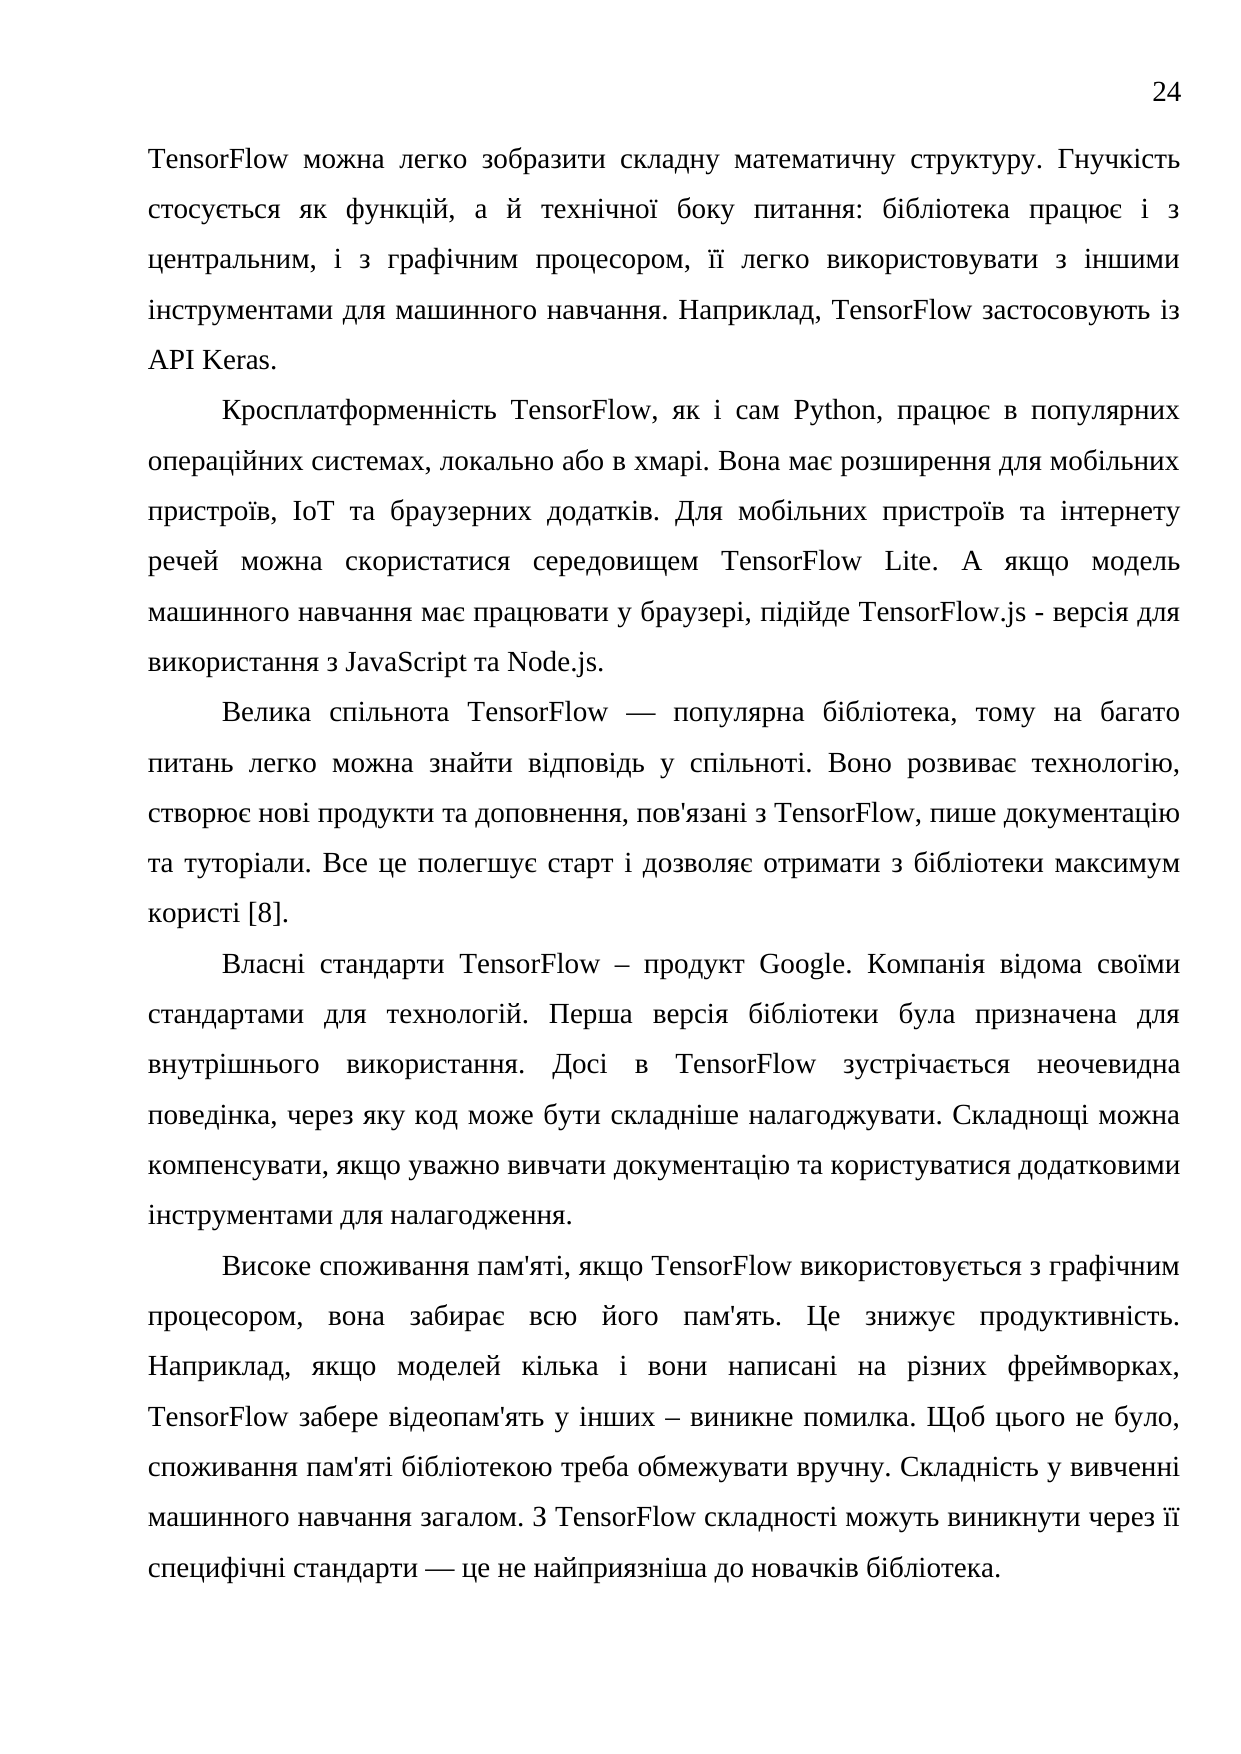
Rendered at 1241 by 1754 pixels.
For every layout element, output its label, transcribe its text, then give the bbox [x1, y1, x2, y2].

text Високе споживання пам'яті, якщо TensorFlow використовується з графічним процесором, вона забирає всю його пам'ять. Це знижує продуктивність. Наприклад, якщо моделей кілька і вони написані на різних фреймворках, TensorFlow забере відеопам'ять у інших – виникне помилка. Щоб цього не було, споживання пам'яті бібліотекою треба обмежувати вручну. Складність у вивченні машинного навчання загалом. З TensorFlow складності можуть виникнути через її специфічні стандарти — це не найприязніша до новачків бібліотека. [148, 1248, 1181, 1583]
text Велика спільнота TensorFlow — популярна бібліотека, тому на багато питань легко можна знайти відповідь у спільноті. Воно розвиває технологію, створює нові продукти та доповнення, пов'язані з TensorFlow, пише документацію та туторіали. Все це полегшує старт і дозволяє отримати з бібліотеки максимум користі [8]. [148, 694, 1181, 929]
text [148, 141, 1181, 376]
text Власні стандарти TensorFlow – продукт Google. Компанія відома своїми стандартами для технологій. Перша версія бібліотеки була призначена для внутрішнього використання. Досі в TensorFlow зустрічається неочевидна поведінка, через яку код може бути складніше налагоджувати. Складнощі можна компенсувати, якщо уважно вивчати документацію та користуватися додатковими інструментами для налагодження. [148, 946, 1181, 1231]
text Кросплатформенність TensorFlow, як і сам Python, працює в популярних операційних системах, локально або в хмарі. Вона має розширення для мобільних пристроїв, IoT та браузерних додатків. Для мобільних пристроїв та інтернету речей можна скористатися середовищем TensorFlow Lite. А якщо модель машинного навчання має працювати у браузері, підійде TensorFlow.js - версія для використання з JavaScript та Node.js. [148, 392, 1181, 678]
